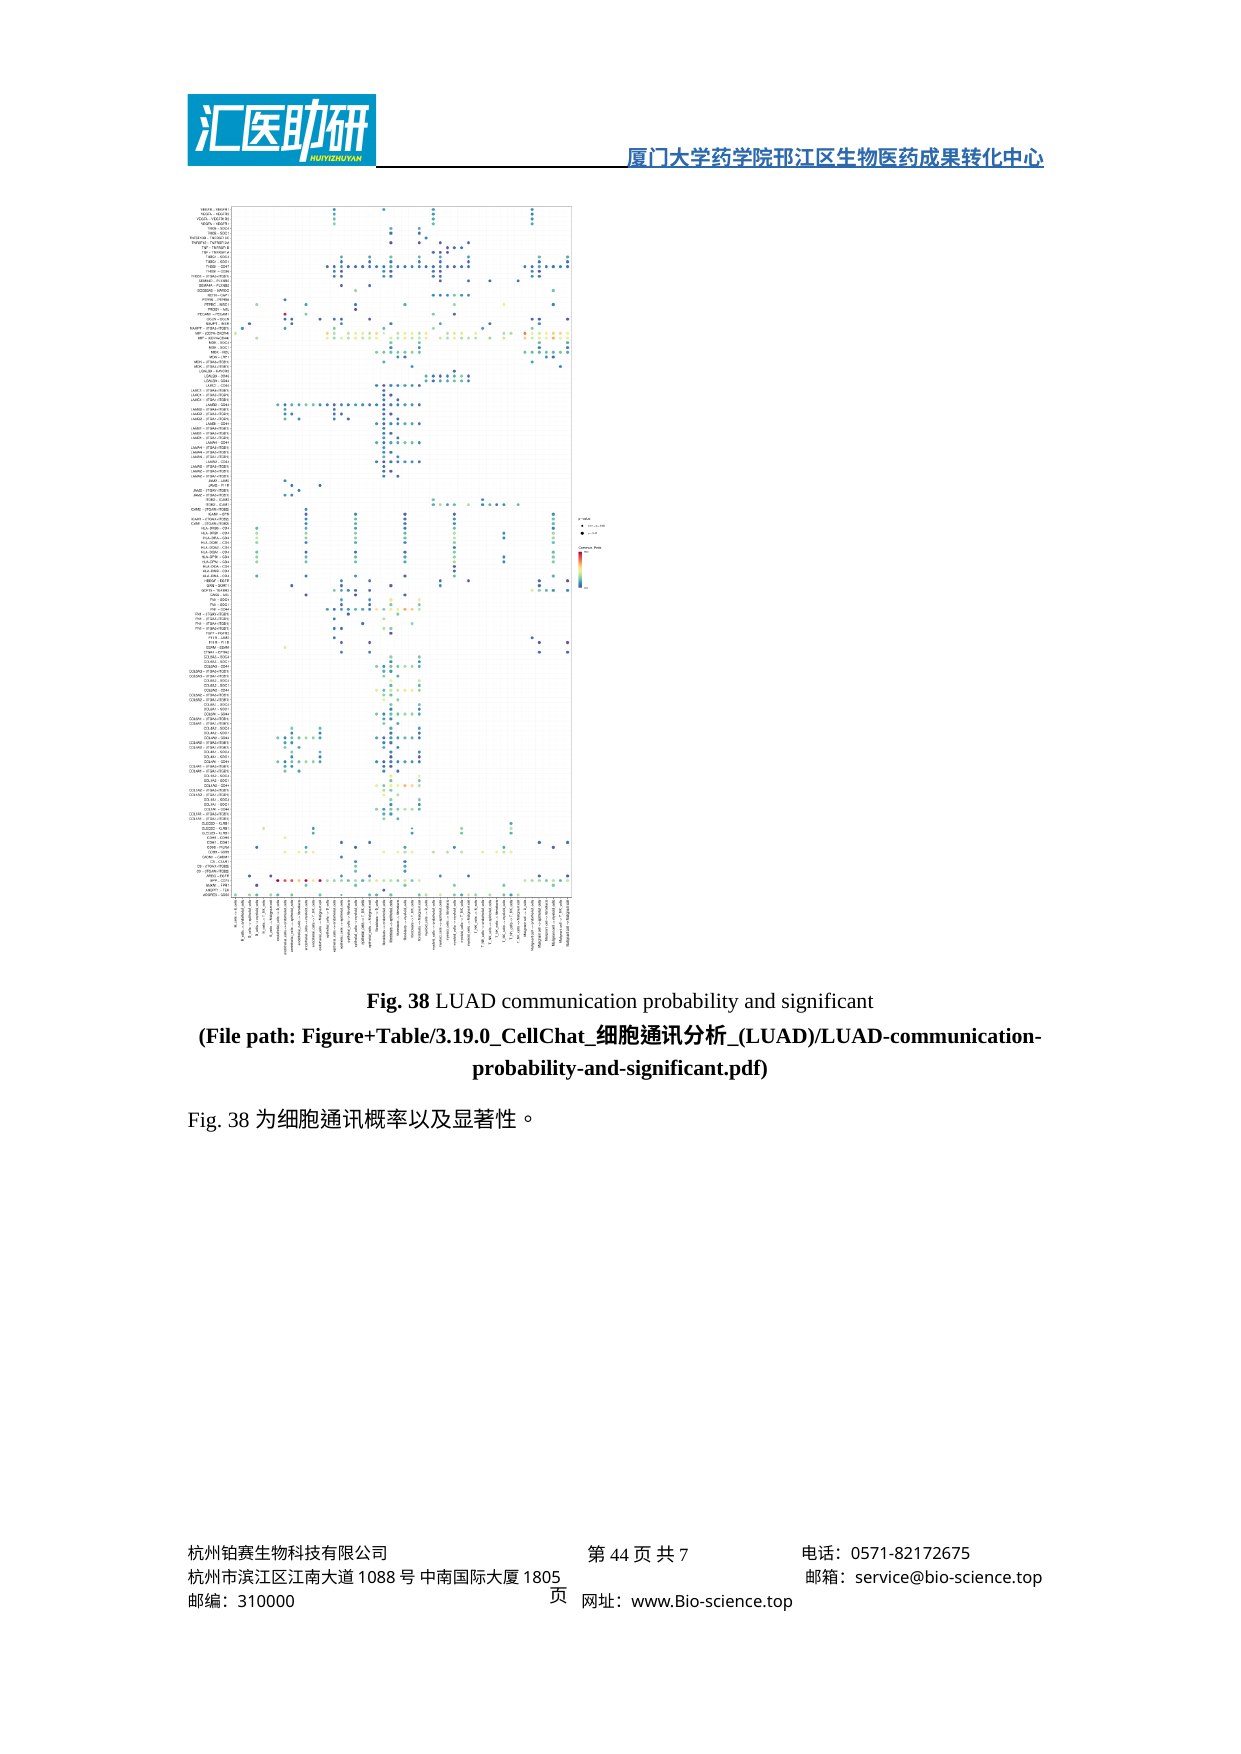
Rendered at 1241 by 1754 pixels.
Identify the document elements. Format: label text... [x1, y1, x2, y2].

text (File path: Figure+Table/3.19.0_CellChat_细胞通讯分析_(LUAD)/LUAD-communication-probability-and-significant.pdf) [187, 1021, 1053, 1081]
picture [201, 118, 208, 127]
picture [204, 106, 210, 114]
text Fig. 38 LUAD communication probability and significant [187, 988, 1053, 1013]
picture [187, 204, 608, 955]
picture [196, 131, 208, 150]
picture [210, 106, 243, 150]
picture [243, 106, 284, 150]
text Fig. 38 为细胞通讯概率以及显著性。 [187, 1104, 1053, 1134]
picture [327, 106, 368, 150]
picture [282, 99, 327, 161]
